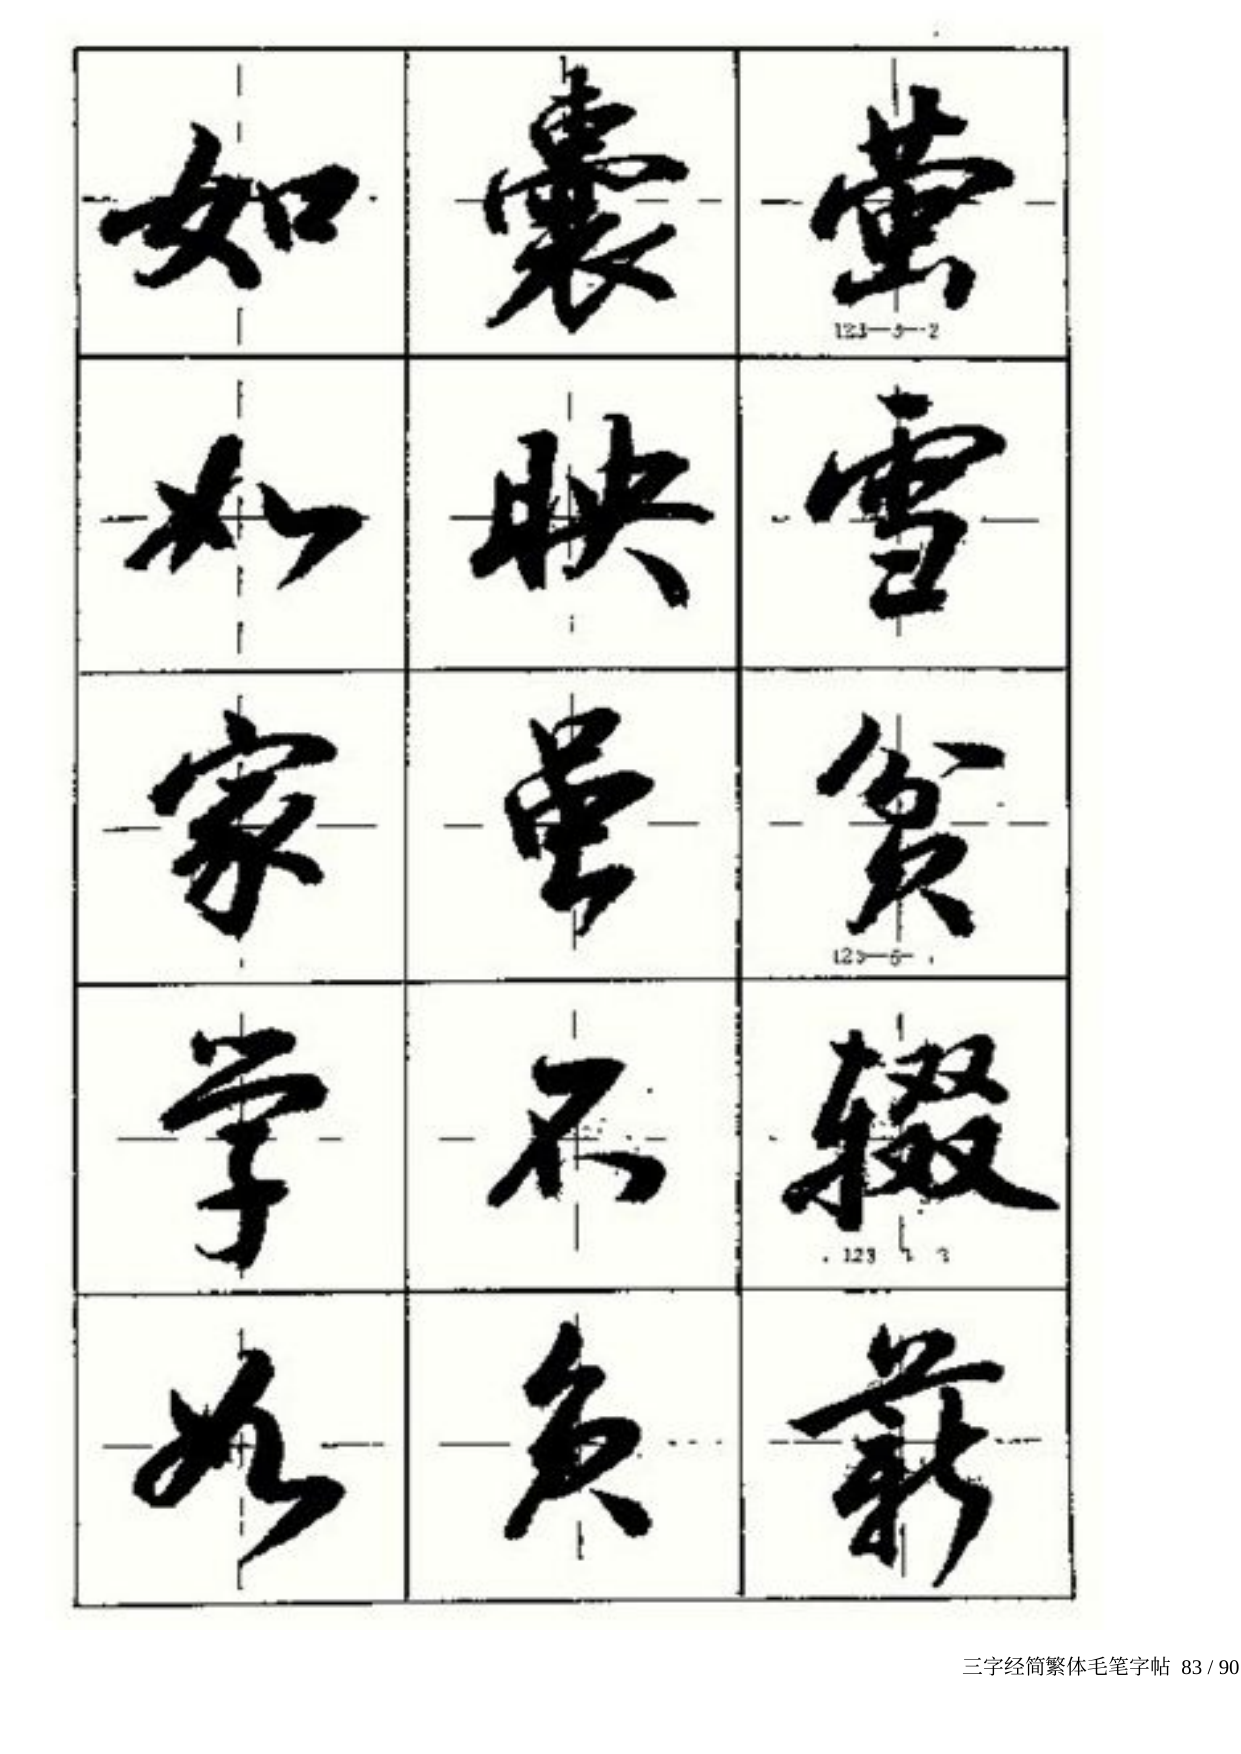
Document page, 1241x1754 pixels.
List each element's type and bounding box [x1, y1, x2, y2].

picture [45, 1, 1195, 1630]
